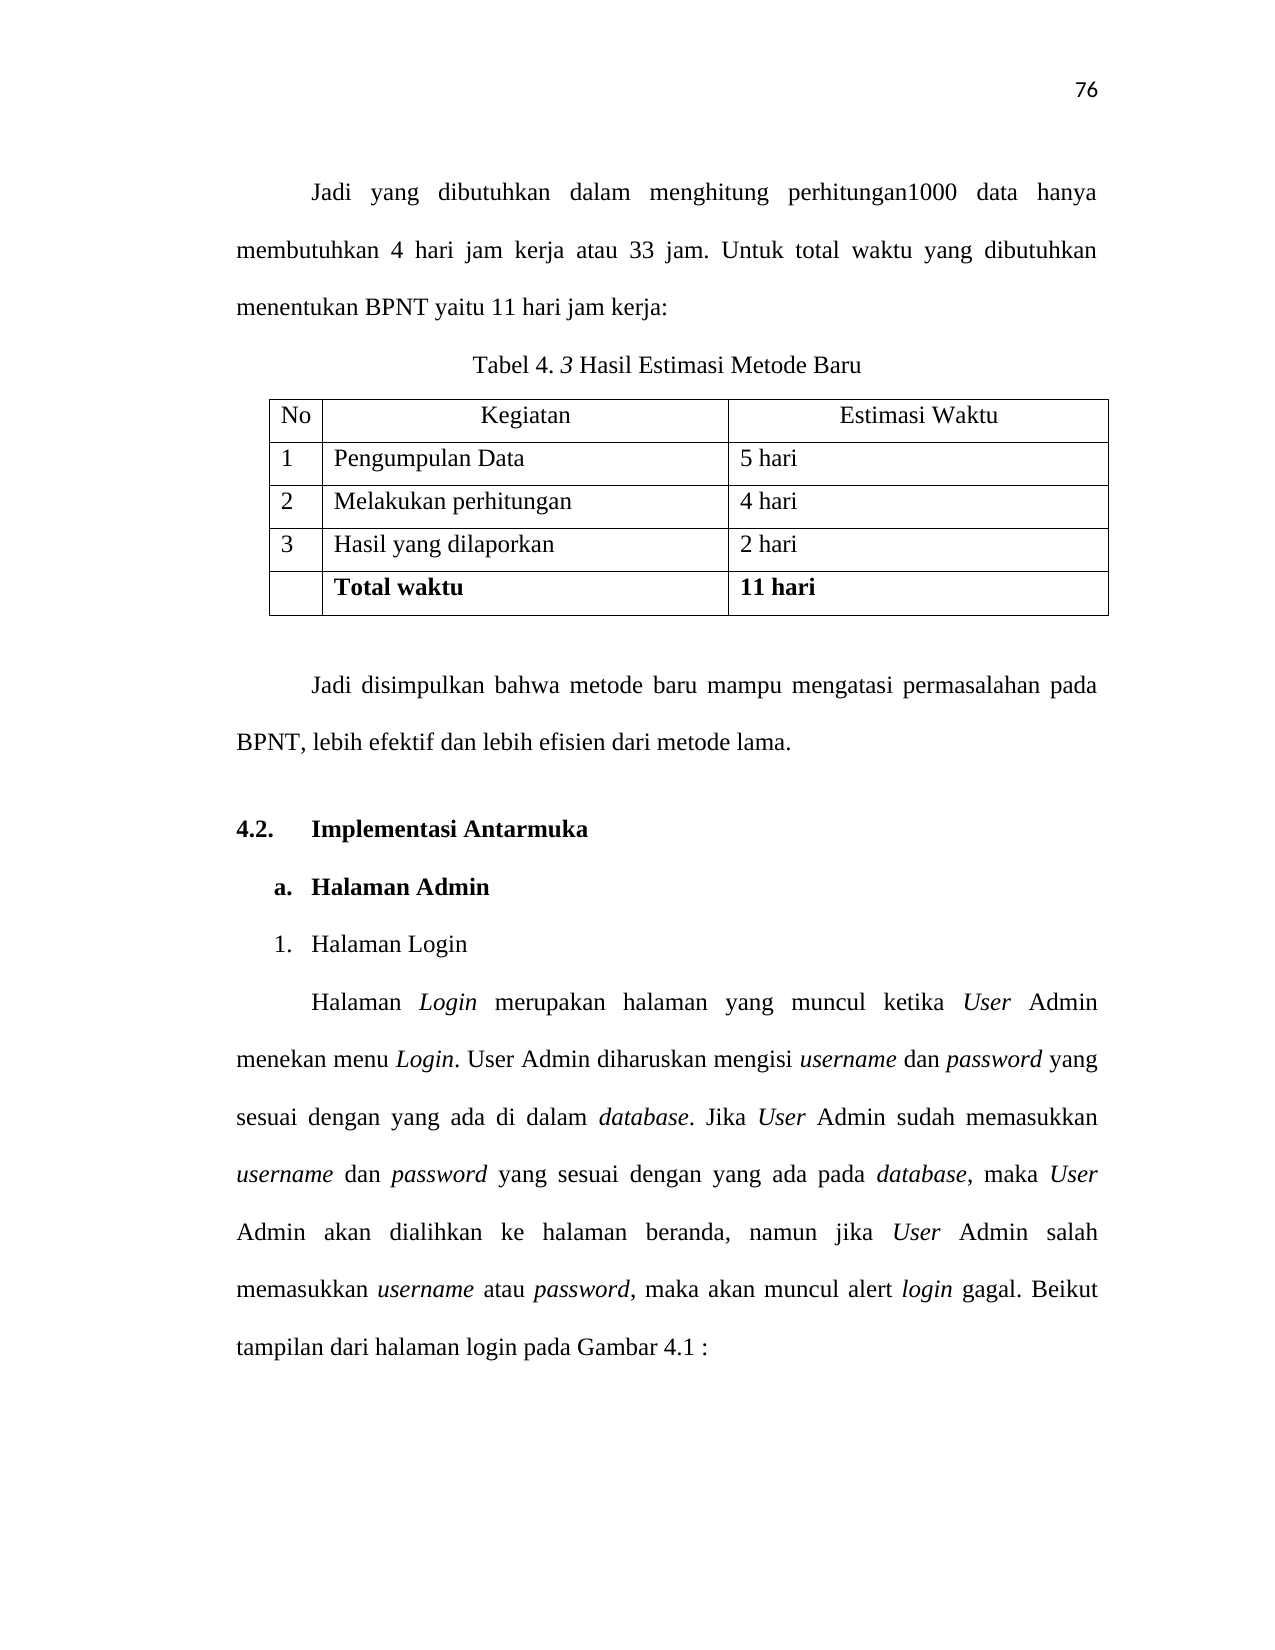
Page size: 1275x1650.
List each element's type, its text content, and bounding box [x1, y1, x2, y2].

table_cell 2 [270, 486, 322, 528]
table_cell 4 hari [729, 486, 1108, 528]
table_cell 11 hari [729, 572, 1108, 615]
table_header No [270, 400, 322, 442]
table_cell 1 [270, 443, 322, 485]
text Halaman Login merupakan halaman yang muncul ketika User Admin menekan menu Login. User Admin diharuskan mengisi username dan password yang sesuai dengan yang ada di dalam database. Jika User Admin sudah memasukkan username dan password yang sesuai dengan yang ada pada database, maka User Admin akan dialihkan ke halaman beranda, namun jika User Admin salah memasukkan username atau password, maka akan muncul alert login gagal. Beikut tampilan dari halaman login pada Gambar 4.1 : [236, 987, 1098, 1361]
table_cell Total waktu [323, 572, 728, 615]
list Halaman Admin [274, 872, 1098, 901]
table_cell [270, 572, 322, 615]
text Jadi yang dibutuhkan dalam menghitung perhitungan1000 data hanya membutuhkan 4 hari jam kerja atau 33 jam. Untuk total waktu yang dibutuhkan menentukan BPNT yaitu 11 hari jam kerja: [236, 177, 1098, 321]
table_cell Pengumpulan Data [323, 443, 728, 485]
table_header Estimasi Waktu [729, 400, 1108, 442]
list Halaman Login [274, 929, 1098, 958]
table_cell 3 [270, 529, 322, 571]
text Tabel 4. 3 Hasil Estimasi Metode Baru [236, 350, 1098, 378]
table_cell Hasil yang dilaporkan [323, 529, 728, 571]
text Jadi disimpulkan bahwa metode baru mampu mengatasi permasalahan pada BPNT, lebih efektif dan lebih efisien dari metode lama. [236, 670, 1098, 756]
subtitle Implementasi Antarmuka [236, 814, 1098, 843]
table_cell 2 hari [729, 529, 1108, 571]
table_cell 5 hari [729, 443, 1108, 485]
table_header Kegiatan [323, 400, 728, 442]
table_cell Melakukan perhitungan [323, 486, 728, 528]
